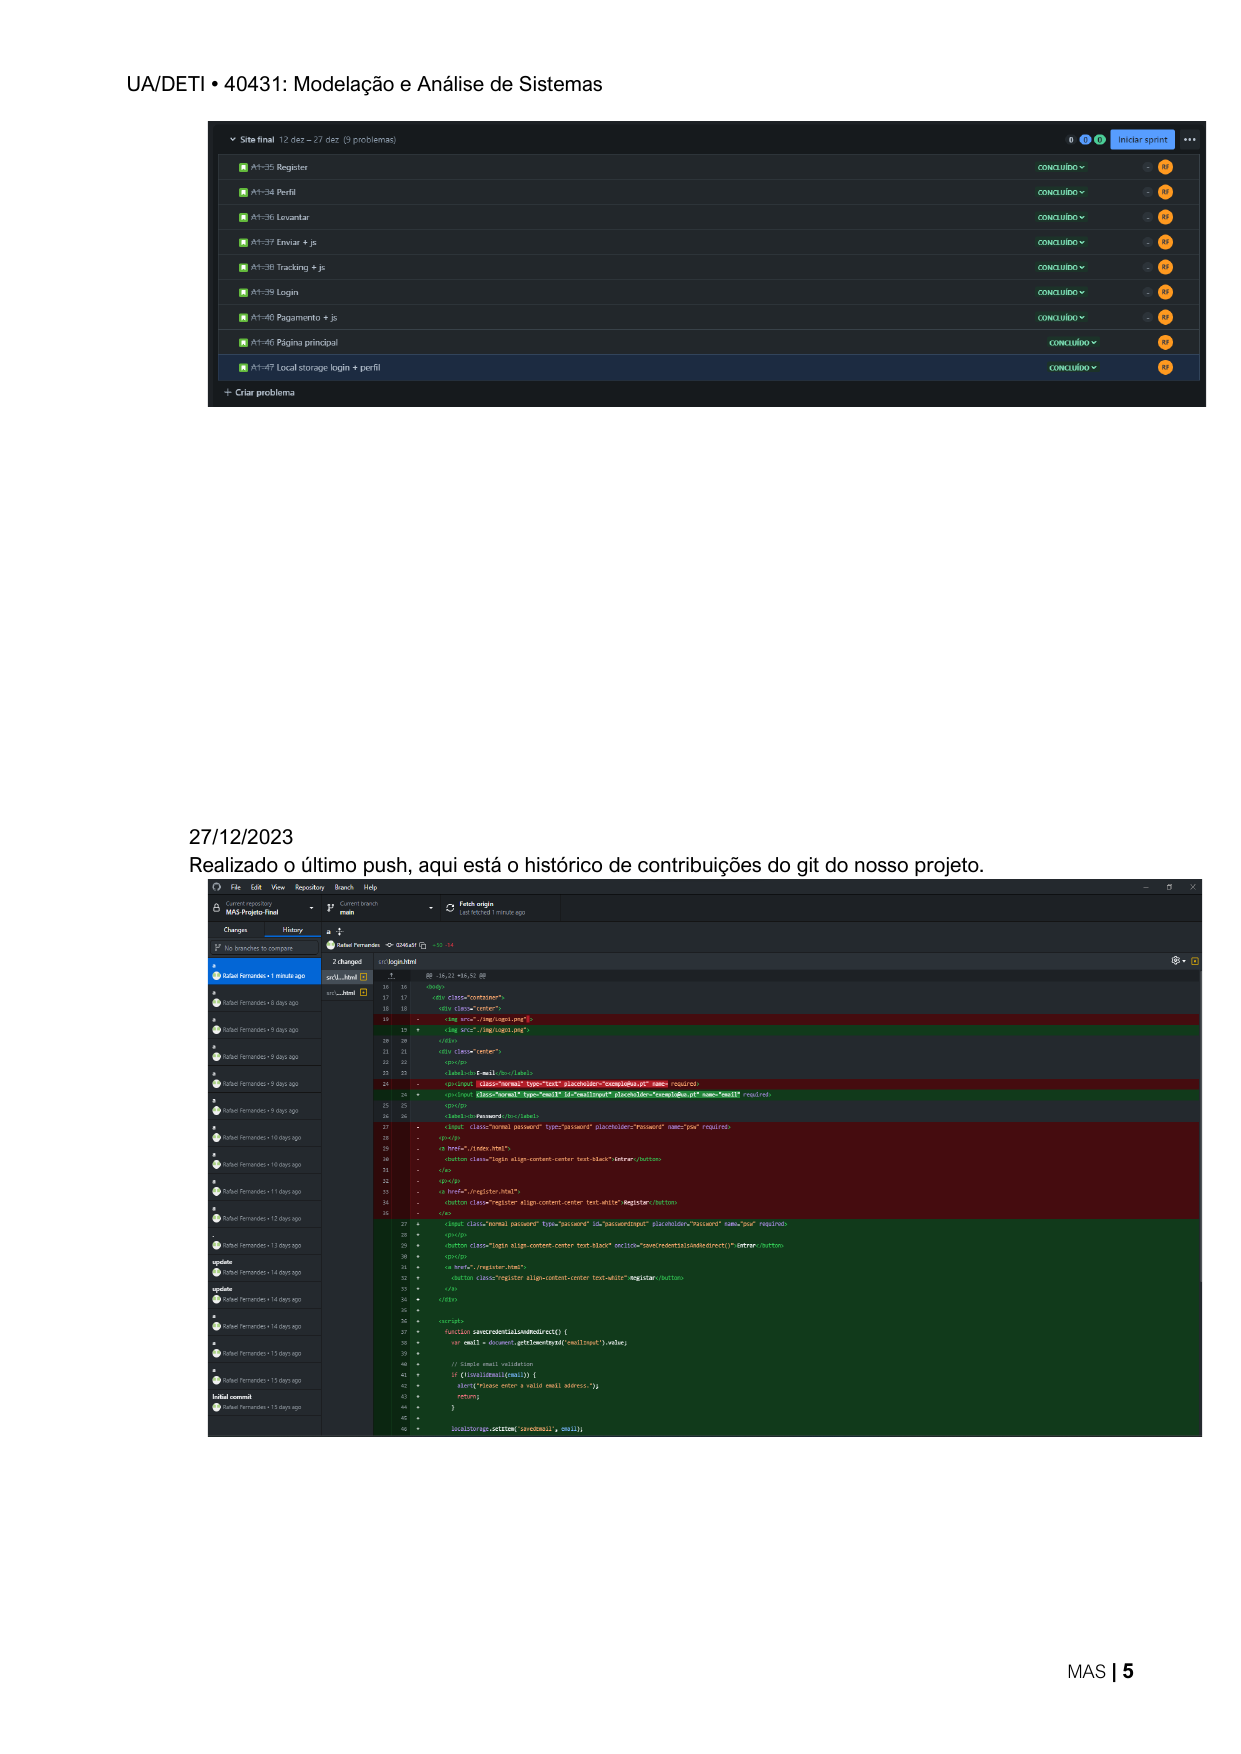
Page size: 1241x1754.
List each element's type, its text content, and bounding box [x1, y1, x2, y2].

text 27/12/2023 [189, 824, 1134, 849]
text Realizado o último push, aqui está o histórico de contribuições do git do nosso projeto. [189, 852, 1134, 877]
